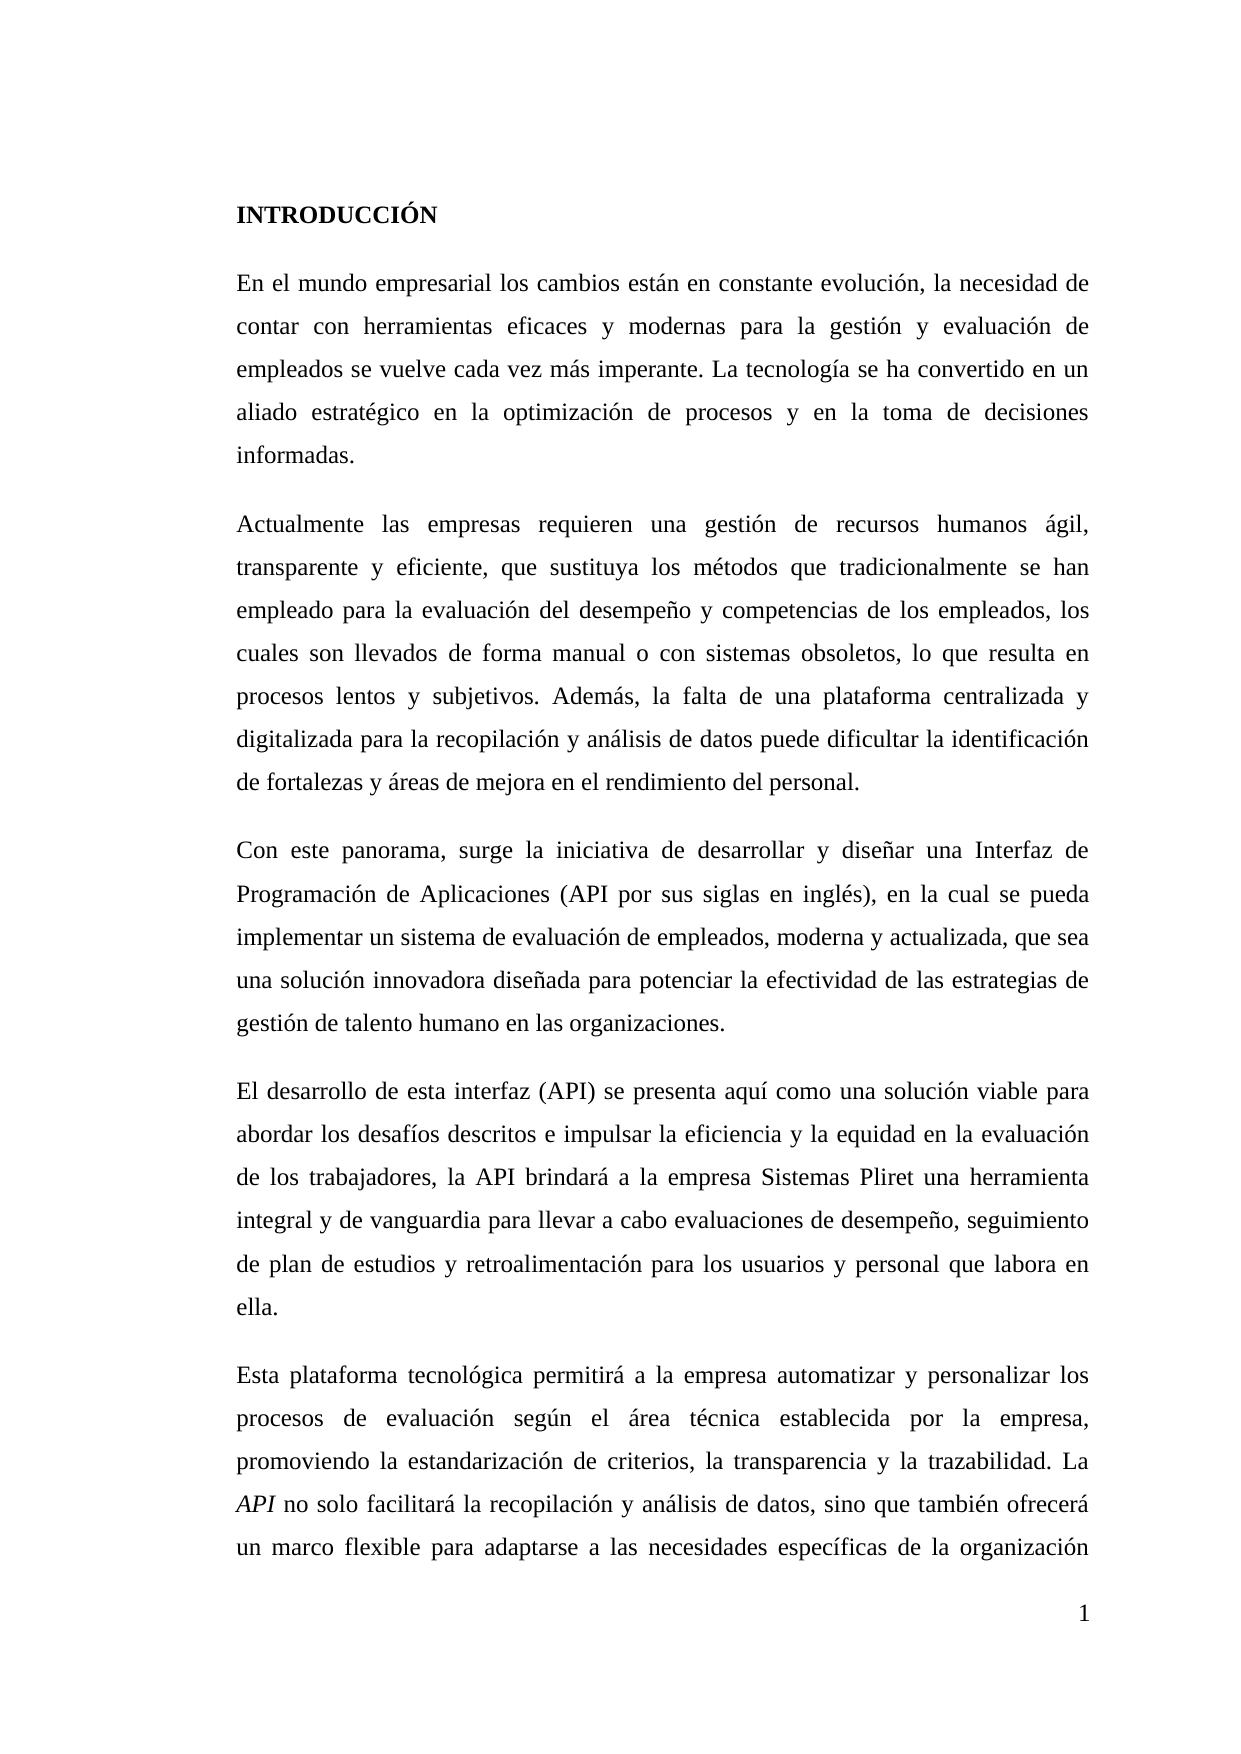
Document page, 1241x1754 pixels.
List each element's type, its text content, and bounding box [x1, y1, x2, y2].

text El desarrollo de esta interfaz (API) se presenta aquí como una solución viable para abordar los desafíos descritos e impulsar la eficiencia y la equidad en la evaluación de los trabajadores, la API brindará a la empresa Sistemas Pliret una herramienta integral y de vanguardia para llevar a cabo evaluaciones de desempeño, seguimiento de plan de estudios y retroalimentación para los usuarios y personal que labora en ella. [236, 1076, 1090, 1321]
text Con este panorama, surge la iniciativa de desarrollar y diseñar una Interfaz de Programación de Aplicaciones (API por sus siglas en inglés), en la cual se pueda implementar un sistema de evaluación de empleados, moderna y actualizada, que sea una solución innovadora diseñada para potenciar la efectividad de las estrategias de gestión de talento humano en las organizaciones. [236, 836, 1090, 1037]
subtitle INTRODUCCIÓN [236, 200, 1090, 229]
text Actualmente las empresas requieren una gestión de recursos humanos ágil, transparente y eficiente, que sustituya los métodos que tradicionalmente se han empleado para la evaluación del desempeño y competencias de los empleados, los cuales son llevados de forma manual o con sistemas obsoletos, lo que resulta en procesos lentos y subjetivos. Además, la falta de una plataforma centralizada y digitalizada para la recopilación y análisis de datos puede dificultar la identificación de fortalezas y áreas de mejora en el rendimiento del personal. [236, 509, 1090, 796]
text En el mundo empresarial los cambios están en constante evolución, la necesidad de contar con herramientas eficaces y modernas para la gestión y evaluación de empleados se vuelve cada vez más imperante. La tecnología se ha convertido en un aliado estratégico en la optimización de procesos y en la toma de decisiones informadas. [236, 268, 1090, 469]
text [236, 1360, 1090, 1561]
